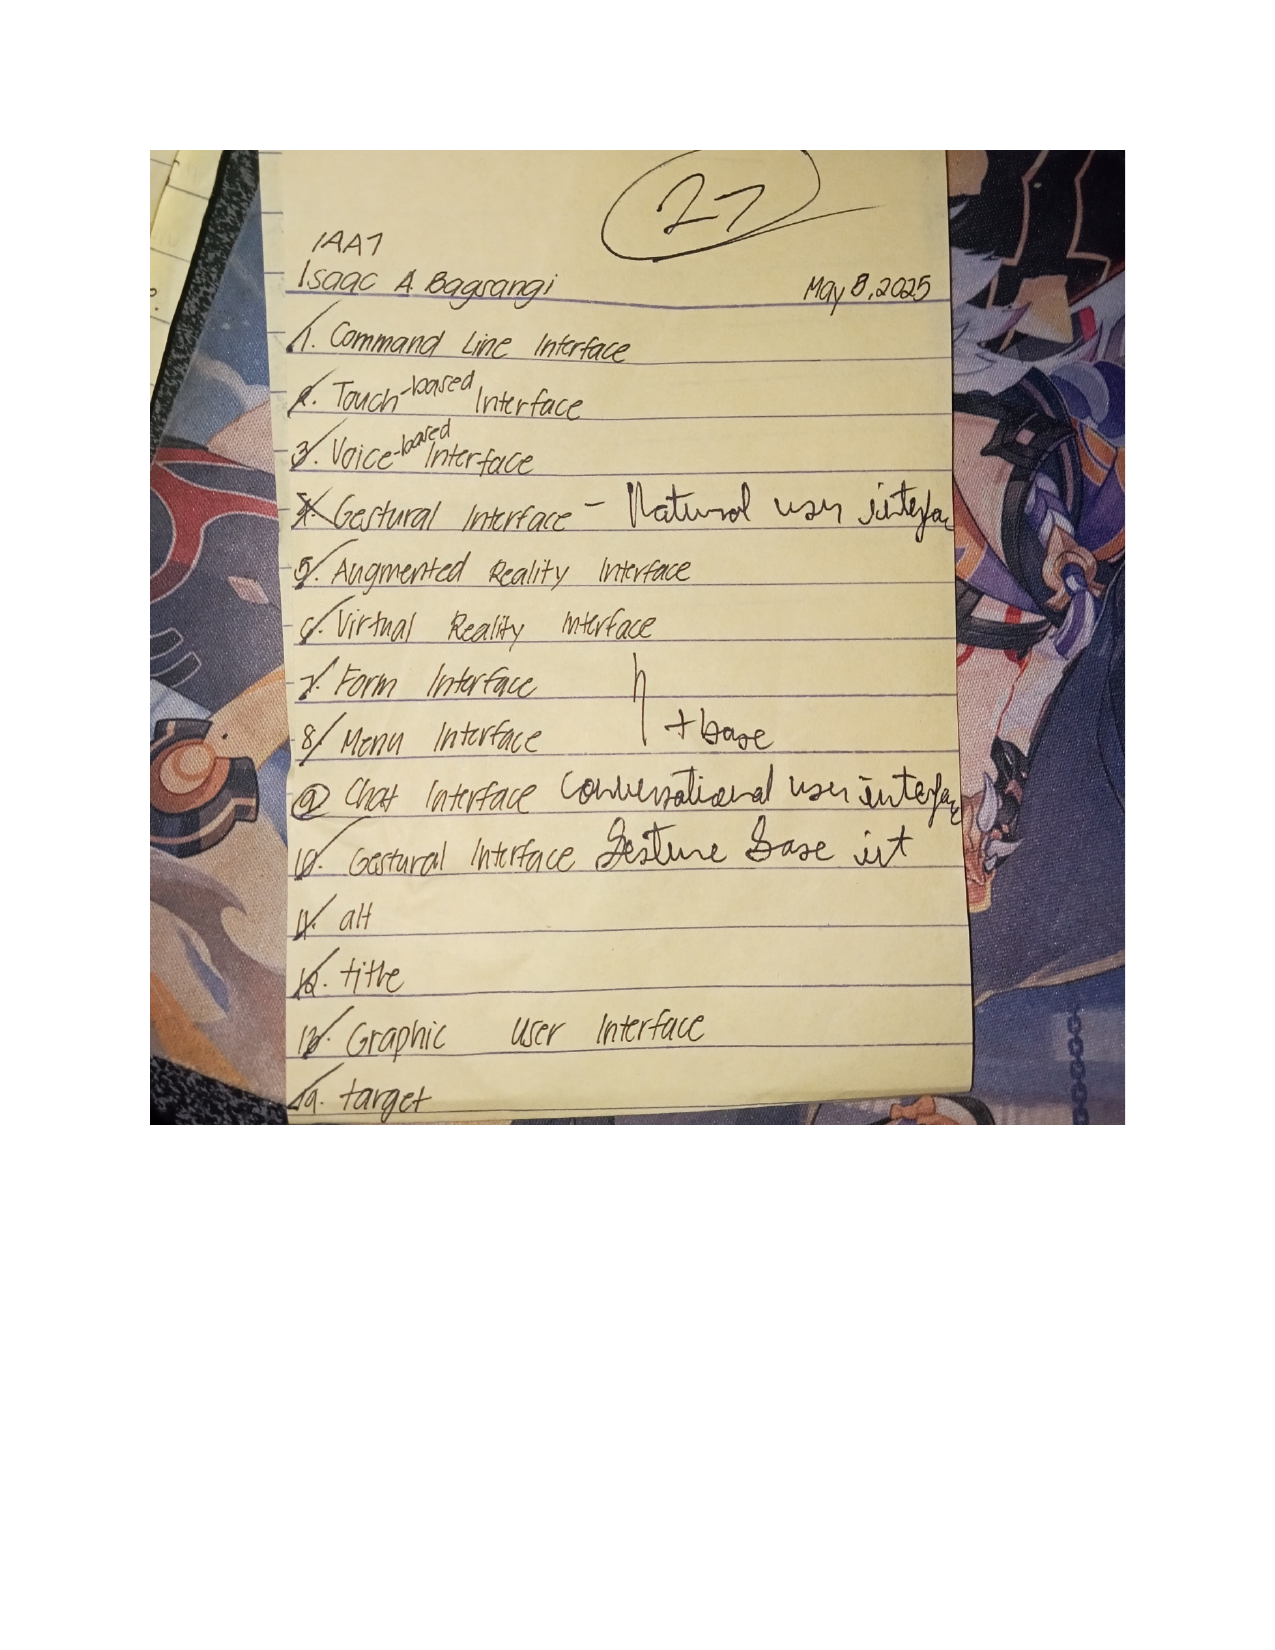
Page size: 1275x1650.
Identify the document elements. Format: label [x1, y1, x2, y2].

picture [150, 150, 1125, 1125]
